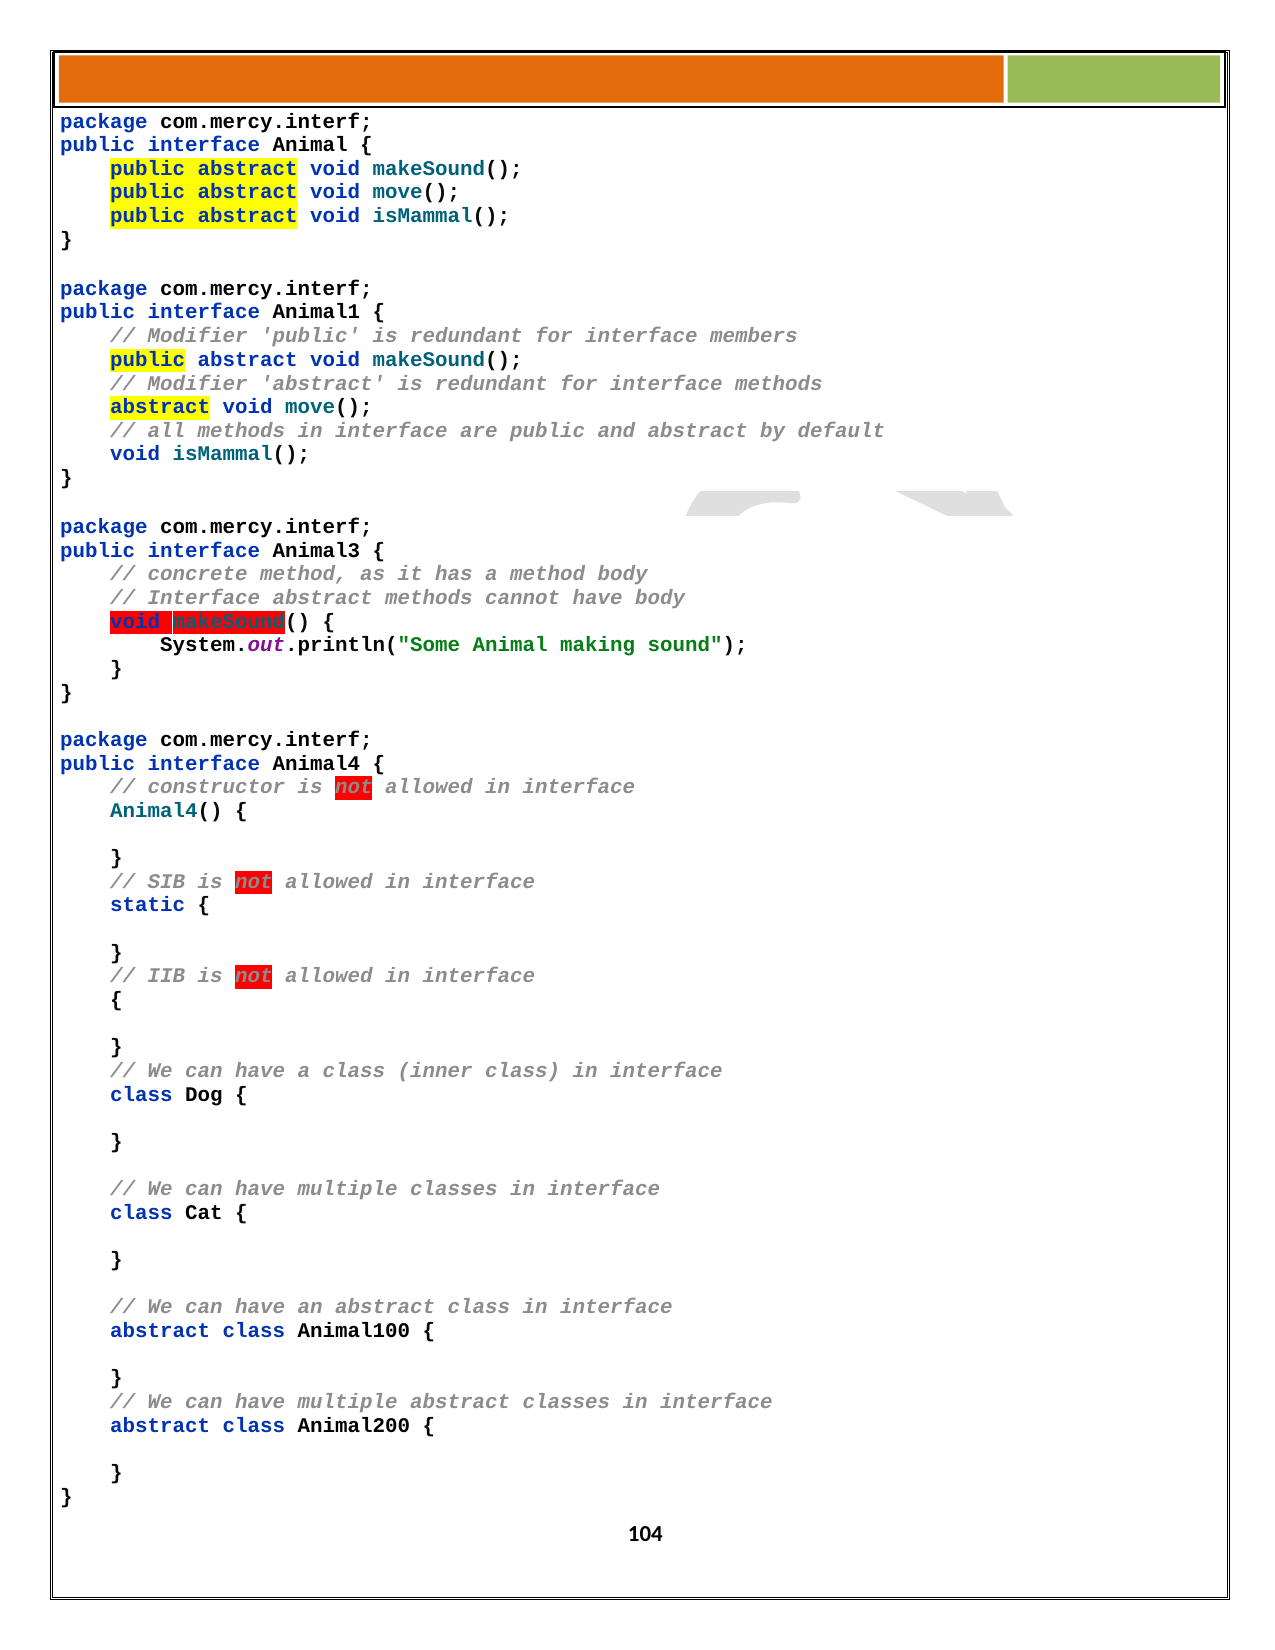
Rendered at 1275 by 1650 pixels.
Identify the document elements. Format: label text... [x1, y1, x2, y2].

text package com.mercy.interf; public interface Animal { public abstract void makeSound(); public abstract void move(); public abstract void isMammal(); } [60, 111, 1227, 252]
text package com.mercy.interf; public interface Animal3 { // concrete method, as it has a method body // Interface abstract methods cannot have body void makeSound() { System.out.println("Some Animal making sound"); } } [60, 516, 1227, 705]
text // We can have an abstract class in interface abstract class Animal100 { } // We can have multiple abstract classes in interface abstract class Animal200 { } } [60, 1273, 1227, 1509]
text package com.mercy.interf; public interface Animal4 { // constructor is not allowed in interface Animal4() { } // SIB is not allowed in interface static { } // IIB is not allowed in interface { } // We can have a class (inner class) in interface class Dog { } // We can have multiple classes in interface class Cat { } [60, 729, 1227, 1273]
text package com.mercy.interf; public interface Animal1 { // Modifier 'public' is redundant for interface members public abstract void makeSound(); // Modifier 'abstract' is redundant for interface methods abstract void move(); // all methods in interface are public and abstract by default void isMammal(); } [60, 278, 1227, 491]
